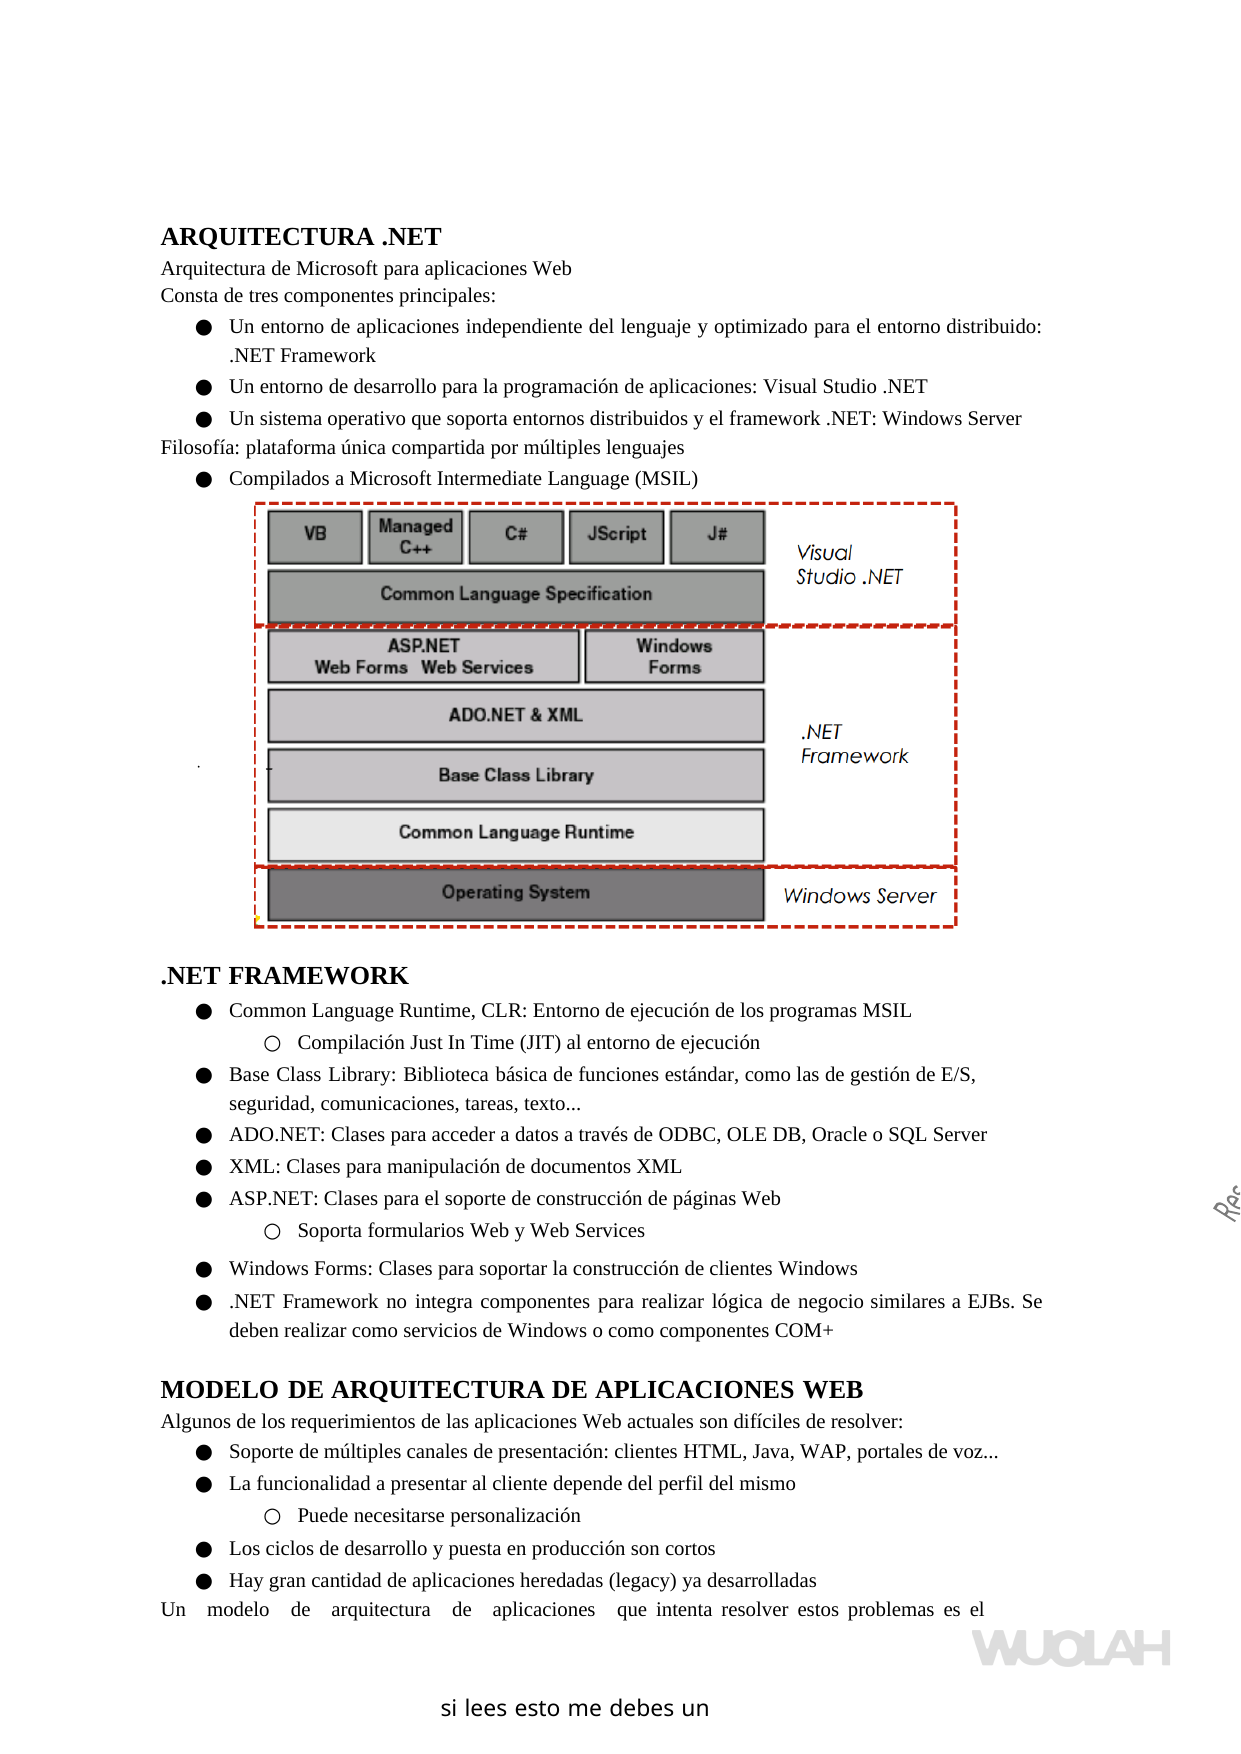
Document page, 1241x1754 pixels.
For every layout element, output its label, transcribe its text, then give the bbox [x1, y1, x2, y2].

list XML: Clases para manipulación de documentos XML [194, 1151, 1240, 1179]
list Un sistema operativo que soporta entornos distribuidos y el framework .NET: Windows Server Filosofía: plataforma única compartida por múltiples lenguajes [160, 403, 1023, 459]
list Los ciclos de desarrollo y puesta en producción son cortos [194, 1533, 1240, 1561]
text Algunos de los requerimientos de las aplicaciones Web actuales son difíciles de resolver: [160, 1408, 1240, 1433]
list Soporte de múltiples canales de presentación: clientes HTML, Java, WAP, portales de voz... [194, 1436, 1240, 1465]
list ASP.NET: Clases para el soporte de construcción de páginas Web [194, 1183, 1240, 1212]
list Base Class Library: Biblioteca básica de funciones estándar, como las de gestión de E/S, seguridad, comunicaciones, tareas, texto... [194, 1059, 1049, 1115]
text .NET Framework [229, 343, 1240, 367]
list Windows Forms: Clases para soportar la construcción de clientes Windows [194, 1253, 1240, 1282]
list Soporta formularios Web y Web Services [263, 1215, 1240, 1244]
list Common Language Runtime, CLR: Entorno de ejecución de los programas MSIL [194, 995, 1240, 1023]
list Hay gran cantidad de aplicaciones heredadas (legacy) ya desarrolladas [194, 1565, 1240, 1593]
list Un entorno de desarrollo para la programación de aplicaciones: Visual Studio .NET [194, 371, 1240, 399]
list Compilación Just In Time (JIT) al entorno de ejecución [263, 1027, 1240, 1055]
picture [197, 500, 959, 933]
list .NET Framework no integra componentes para realizar lógica de negocio similares a EJBs. Se deben realizar como servicios de Windows o como componentes COM+ [194, 1286, 1049, 1342]
subtitle ARQUITECTURA .NET [160, 221, 1240, 251]
list Un entorno de aplicaciones independiente del lenguaje y optimizado para el entorno distribuido: [194, 311, 1240, 339]
picture [972, 1630, 1171, 1667]
list Puede necesitarse personalización [263, 1501, 1240, 1529]
list La funcionalidad a presentar al cliente depende del perfil del mismo [194, 1468, 1240, 1497]
text Arquitectura de Microsoft para aplicaciones Web Consta de tres componentes principales: [160, 255, 573, 307]
list ADO.NET: Clases para acceder a datos a través de ODBC, OLE DB, Oracle o SQL Server [194, 1119, 1240, 1147]
subtitle MODELO DE ARQUITECTURA DE APLICACIONES WEB [160, 1374, 1240, 1404]
subtitle .NET FRAMEWORK [160, 960, 1240, 990]
list Compilados a Microsoft Intermediate Language (MSIL) [194, 463, 1240, 491]
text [160, 1597, 1050, 1621]
